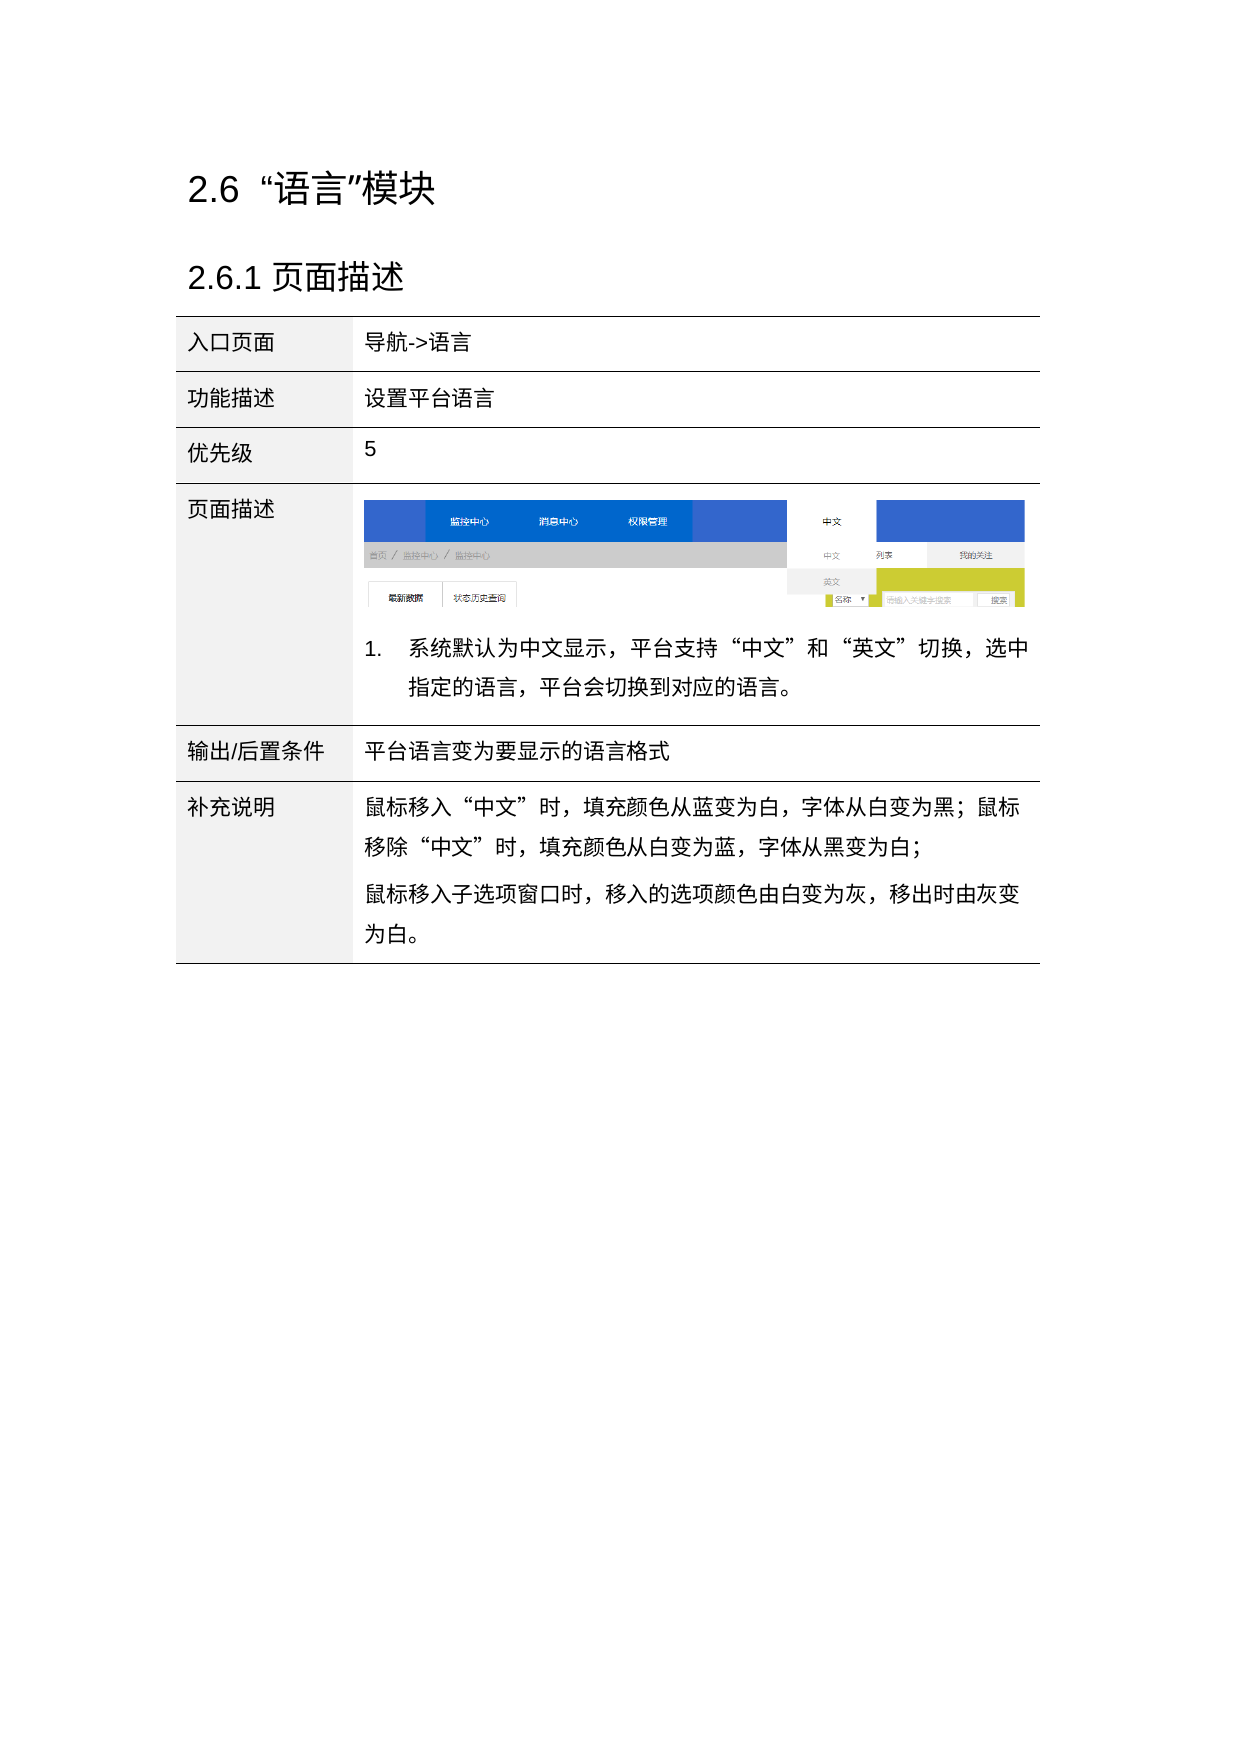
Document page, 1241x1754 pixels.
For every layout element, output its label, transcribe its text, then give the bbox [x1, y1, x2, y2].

picture [364, 500, 1025, 607]
table_cell 5 [353, 428, 1040, 482]
subtitle 页面描述 [187, 251, 1053, 299]
table_cell 功能描述 [176, 372, 353, 427]
table_header 入口页面 [176, 317, 353, 371]
table_header 导航->语言 [353, 317, 1040, 371]
table_cell 设置平台语言 [353, 372, 1040, 427]
table_cell 页面描述 [176, 484, 353, 725]
table_cell 系统默认为中文显示，平台支持“中文”和“英文”切换，选中指定的语言，平台会切换到对应的语言。 [353, 484, 1040, 725]
table_cell 输出/后置条件 [176, 726, 353, 781]
table_cell 鼠标移入“中文”时，填充颜色从蓝变为白，字体从白变为黑；鼠标移除“中文”时，填充颜色从白变为蓝，字体从黑变为白； 鼠标移入子选项窗口时，移入的选项颜色由白变为灰，移出时由灰变为白。 [353, 782, 1040, 963]
table_cell 优先级 [176, 428, 353, 482]
table_cell 补充说明 [176, 782, 353, 963]
table_cell 平台语言变为要显示的语言格式 [353, 726, 1040, 781]
subtitle “语言”模块 [187, 162, 1053, 213]
